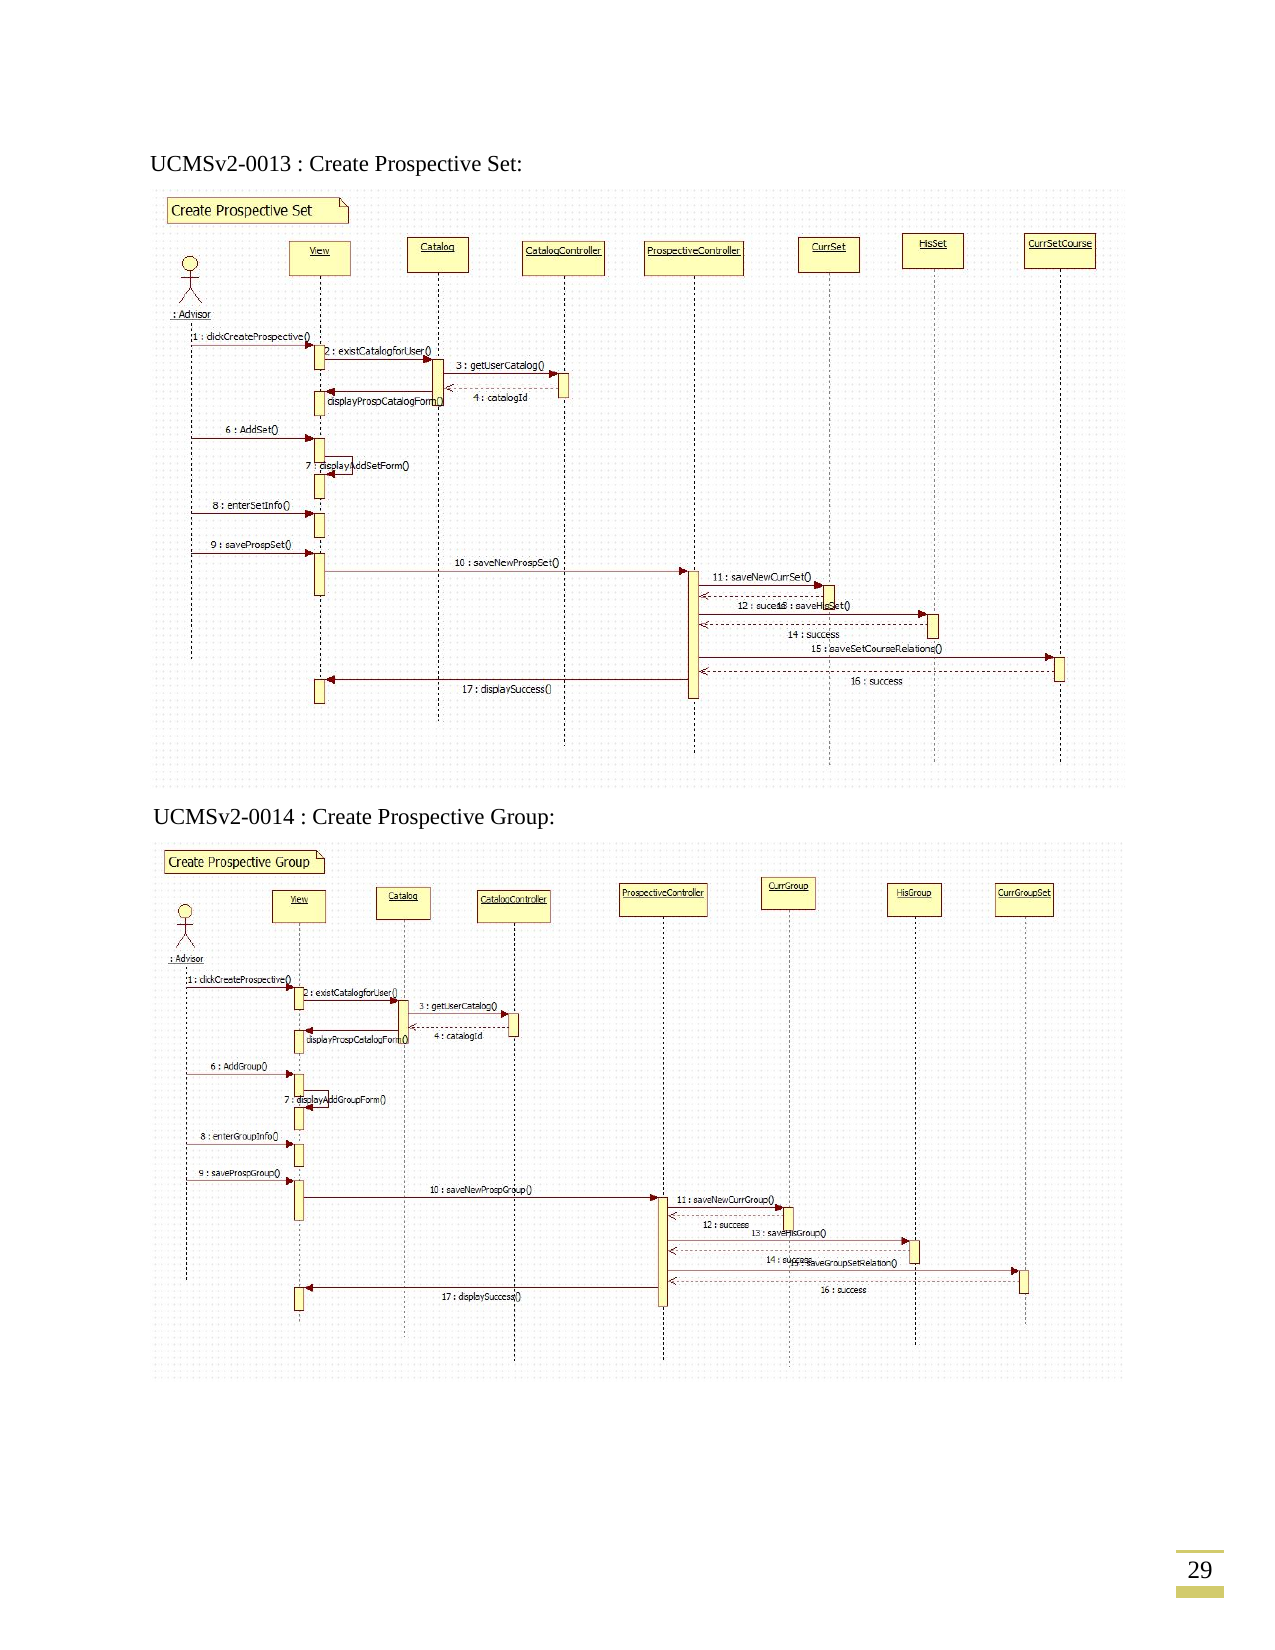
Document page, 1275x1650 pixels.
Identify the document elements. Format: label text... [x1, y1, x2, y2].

picture [150, 189, 1125, 789]
picture [150, 842, 1126, 1382]
text UCMSv2-0014 : Create Prospective Group: [153, 803, 1125, 829]
text UCMSv2-0013 : Create Prospective Set: [150, 150, 1125, 176]
